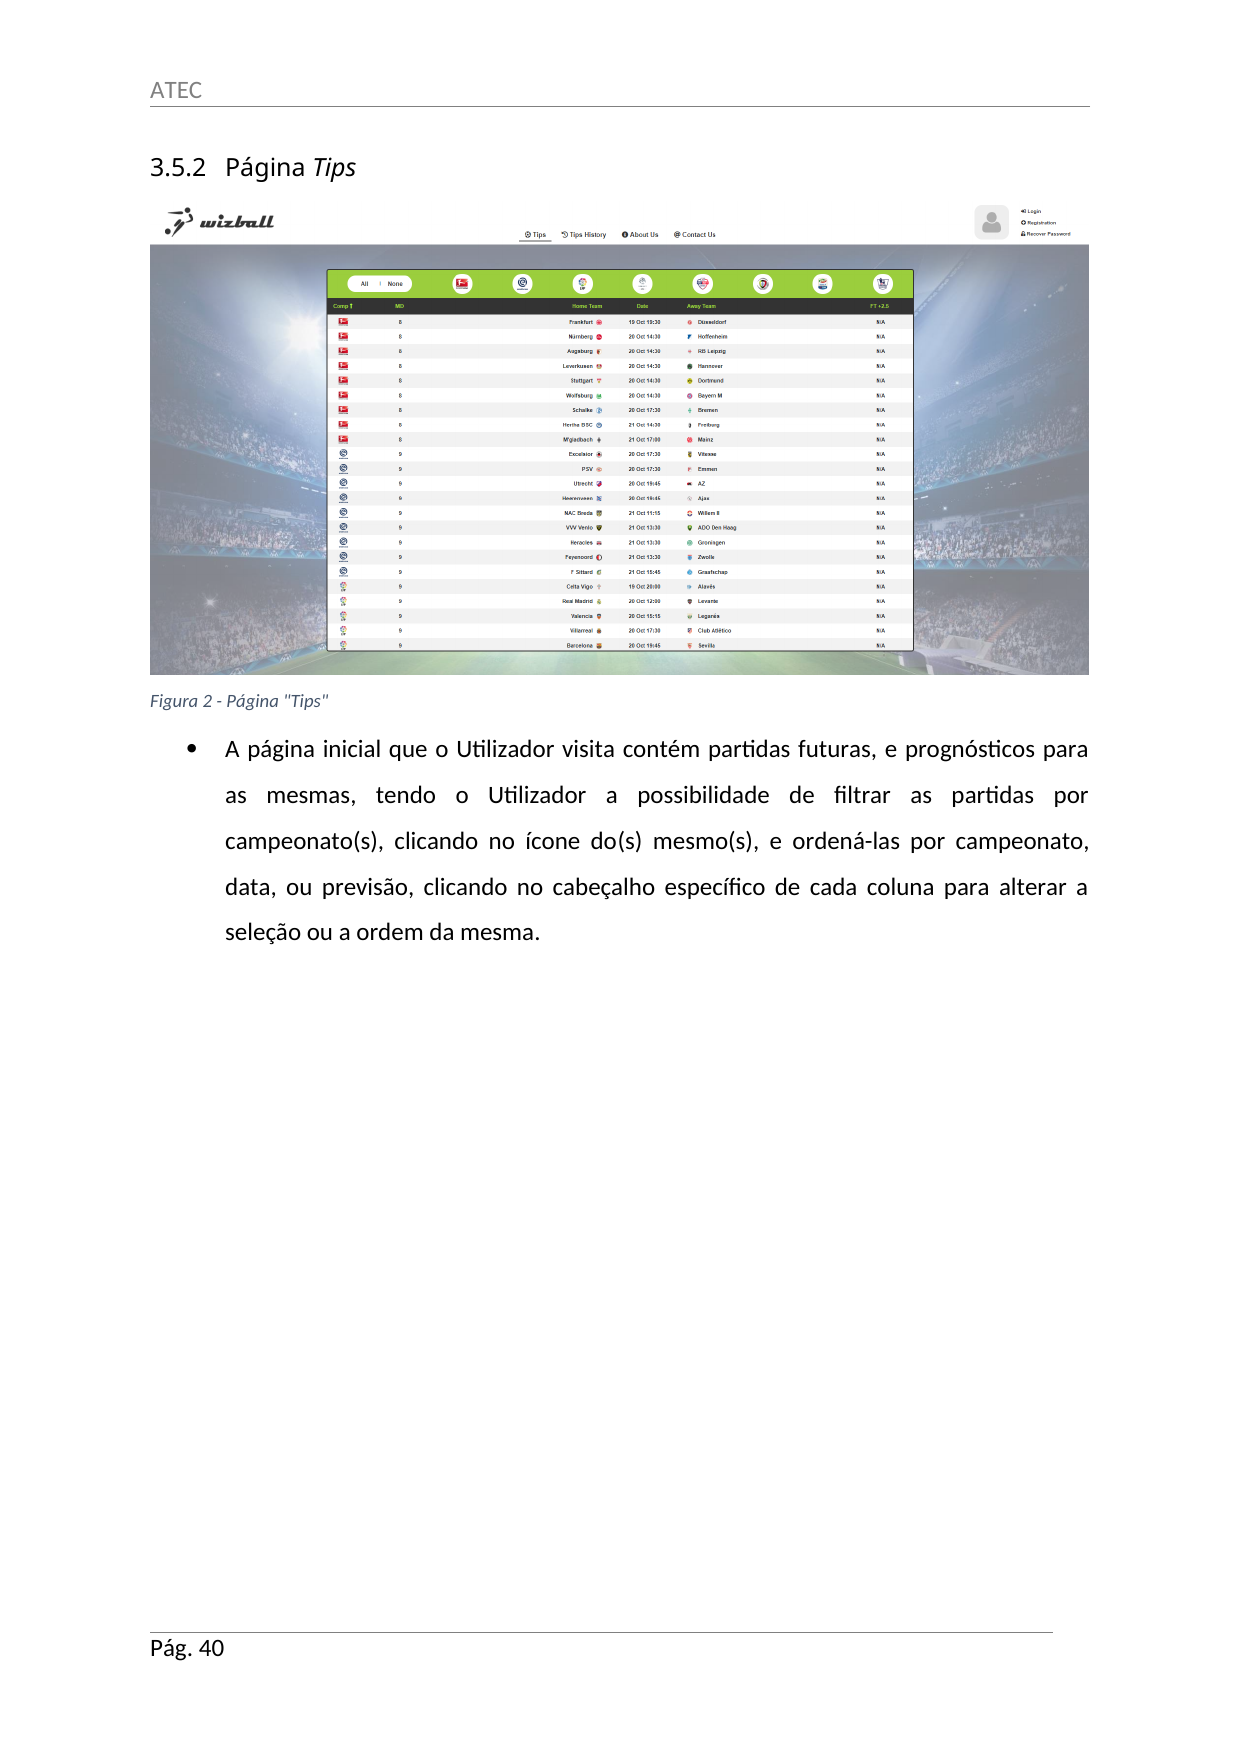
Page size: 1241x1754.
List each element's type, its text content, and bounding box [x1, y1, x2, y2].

text Figura 2 - Página "Tips" [150, 690, 1090, 713]
subtitle Página Tips [150, 150, 1090, 184]
list A página inicial que o Utilizador visita contém partidas futuras, e prognósticos para as mesmas, tendo o Utilizador a possibilidade de filtrar as partidas por campeonato(s), clicando no ícone do(s) mesmo(s), e ordená-las por campeonato, data, ou previsão, clicando no cabeçalho específico de cada coluna para alterar a seleção ou a ordem da mesma. [187, 733, 1090, 947]
picture [150, 201, 1089, 675]
